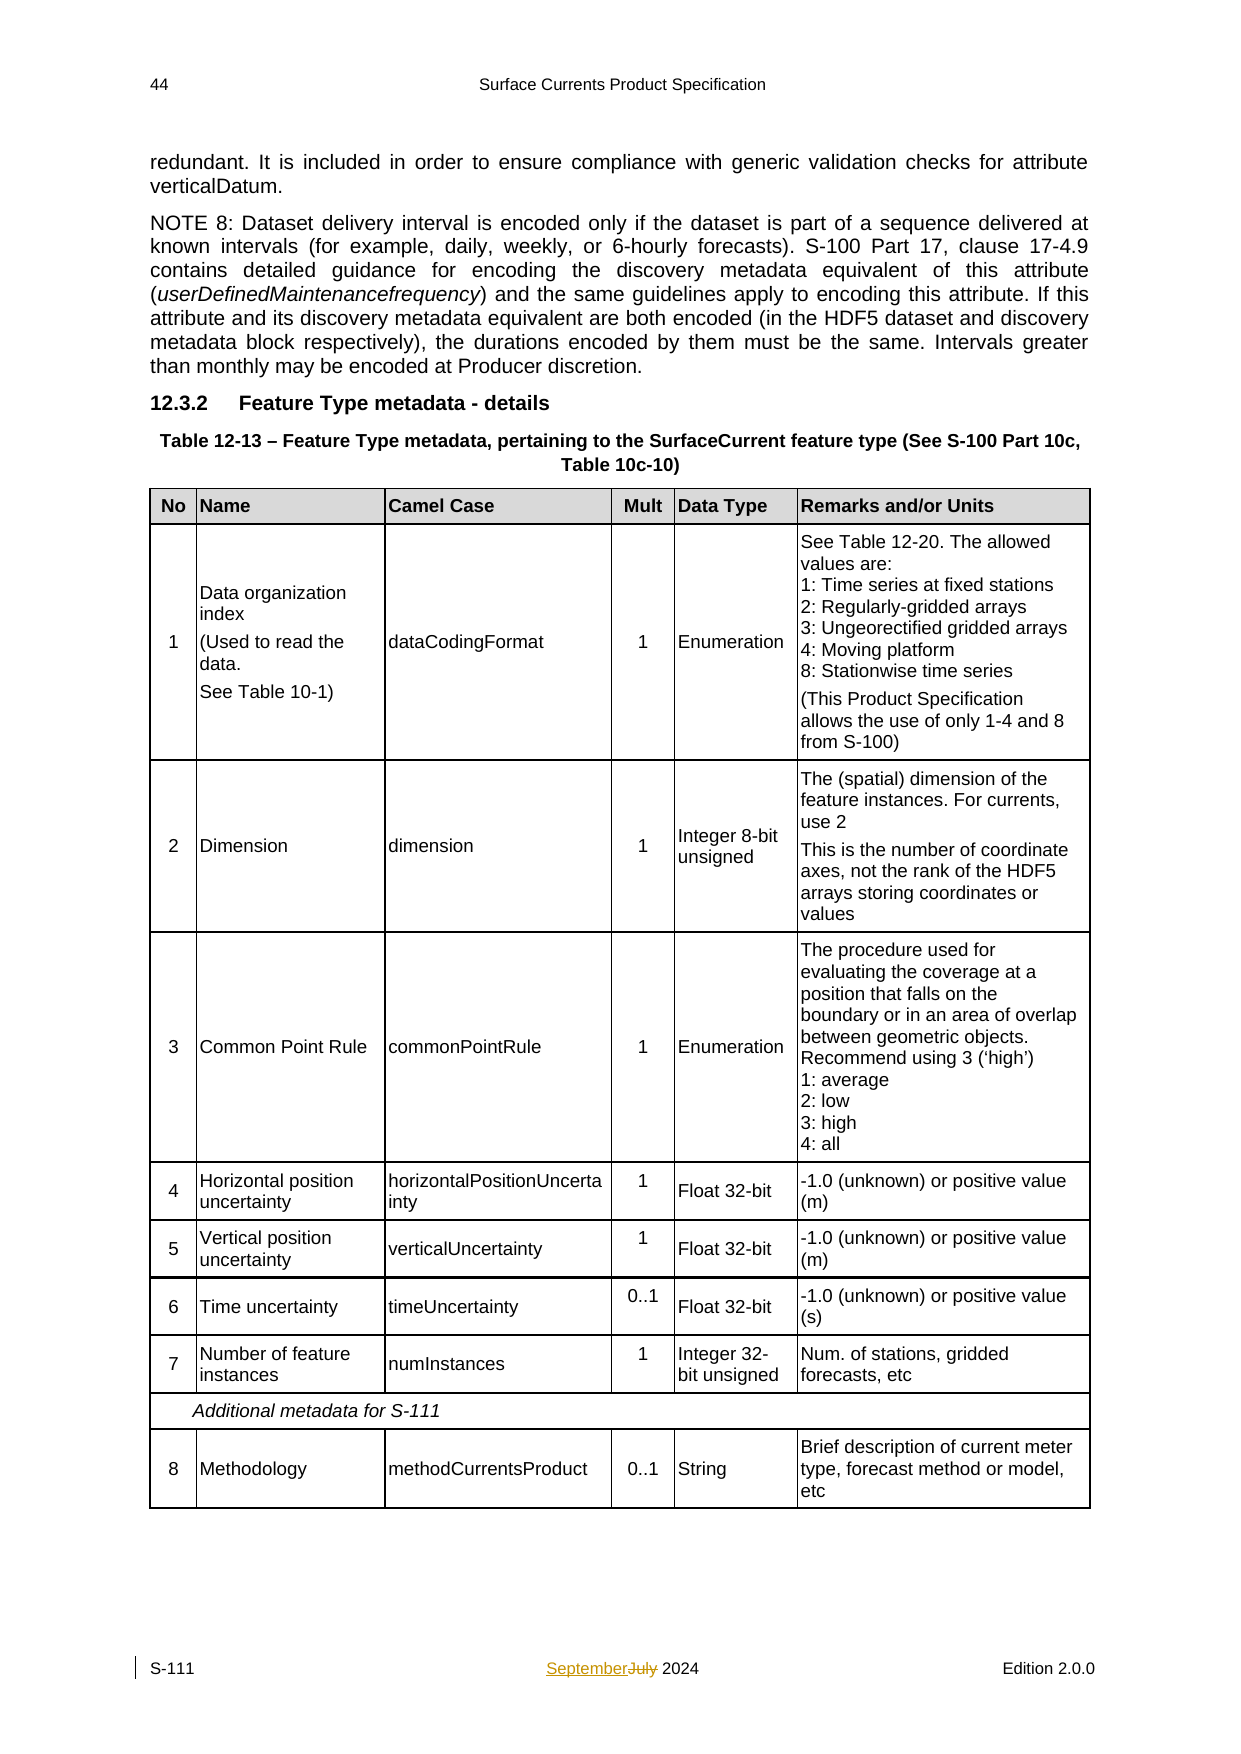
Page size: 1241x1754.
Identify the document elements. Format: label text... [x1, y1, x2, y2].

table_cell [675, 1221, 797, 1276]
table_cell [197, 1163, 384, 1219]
subtitle Feature Type metadata - details [150, 391, 1090, 414]
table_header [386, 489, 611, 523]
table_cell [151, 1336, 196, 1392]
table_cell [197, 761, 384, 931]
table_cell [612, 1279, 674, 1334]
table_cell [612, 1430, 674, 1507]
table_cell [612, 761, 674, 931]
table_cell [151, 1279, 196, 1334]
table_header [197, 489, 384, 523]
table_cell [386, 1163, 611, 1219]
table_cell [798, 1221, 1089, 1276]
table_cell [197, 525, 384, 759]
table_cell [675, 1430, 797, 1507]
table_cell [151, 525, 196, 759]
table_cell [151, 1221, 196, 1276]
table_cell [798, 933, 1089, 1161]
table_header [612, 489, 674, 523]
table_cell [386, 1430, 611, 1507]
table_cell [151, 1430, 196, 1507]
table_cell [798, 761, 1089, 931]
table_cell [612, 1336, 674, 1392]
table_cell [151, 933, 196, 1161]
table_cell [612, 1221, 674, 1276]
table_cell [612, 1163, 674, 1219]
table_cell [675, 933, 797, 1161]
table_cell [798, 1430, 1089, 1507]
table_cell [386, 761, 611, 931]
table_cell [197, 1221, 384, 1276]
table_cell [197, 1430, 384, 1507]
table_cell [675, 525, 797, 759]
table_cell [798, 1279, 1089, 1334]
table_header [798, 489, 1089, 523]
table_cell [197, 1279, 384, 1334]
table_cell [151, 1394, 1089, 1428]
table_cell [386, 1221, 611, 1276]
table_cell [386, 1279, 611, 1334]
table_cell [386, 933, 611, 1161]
text NOTE 8: Dataset delivery interval is encoded only if the dataset is part of a sequence delivered at known intervals (for example, daily, weekly, or 6-hourly forecasts). S-100 Part 17, clause 17-4.9 contains detailed guidance for encoding the discovery metadata equivalent of this attribute (userDefinedMaintenancefrequency) and the same guidelines apply to encoding this attribute. If this attribute and its discovery metadata equivalent are both encoded (in the HDF5 dataset and discovery metadata block respectively), the durations encoded by them must be the same. Intervals greater than monthly may be encoded at Producer discretion. [150, 210, 1090, 378]
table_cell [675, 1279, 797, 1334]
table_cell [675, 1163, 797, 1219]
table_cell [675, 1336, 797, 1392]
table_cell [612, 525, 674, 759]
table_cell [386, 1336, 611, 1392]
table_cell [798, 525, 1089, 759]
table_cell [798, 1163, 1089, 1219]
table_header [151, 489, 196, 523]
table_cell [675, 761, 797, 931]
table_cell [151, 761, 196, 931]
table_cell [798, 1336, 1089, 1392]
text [150, 150, 1090, 198]
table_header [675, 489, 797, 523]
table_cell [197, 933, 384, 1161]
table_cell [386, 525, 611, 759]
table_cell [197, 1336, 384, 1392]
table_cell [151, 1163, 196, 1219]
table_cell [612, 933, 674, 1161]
